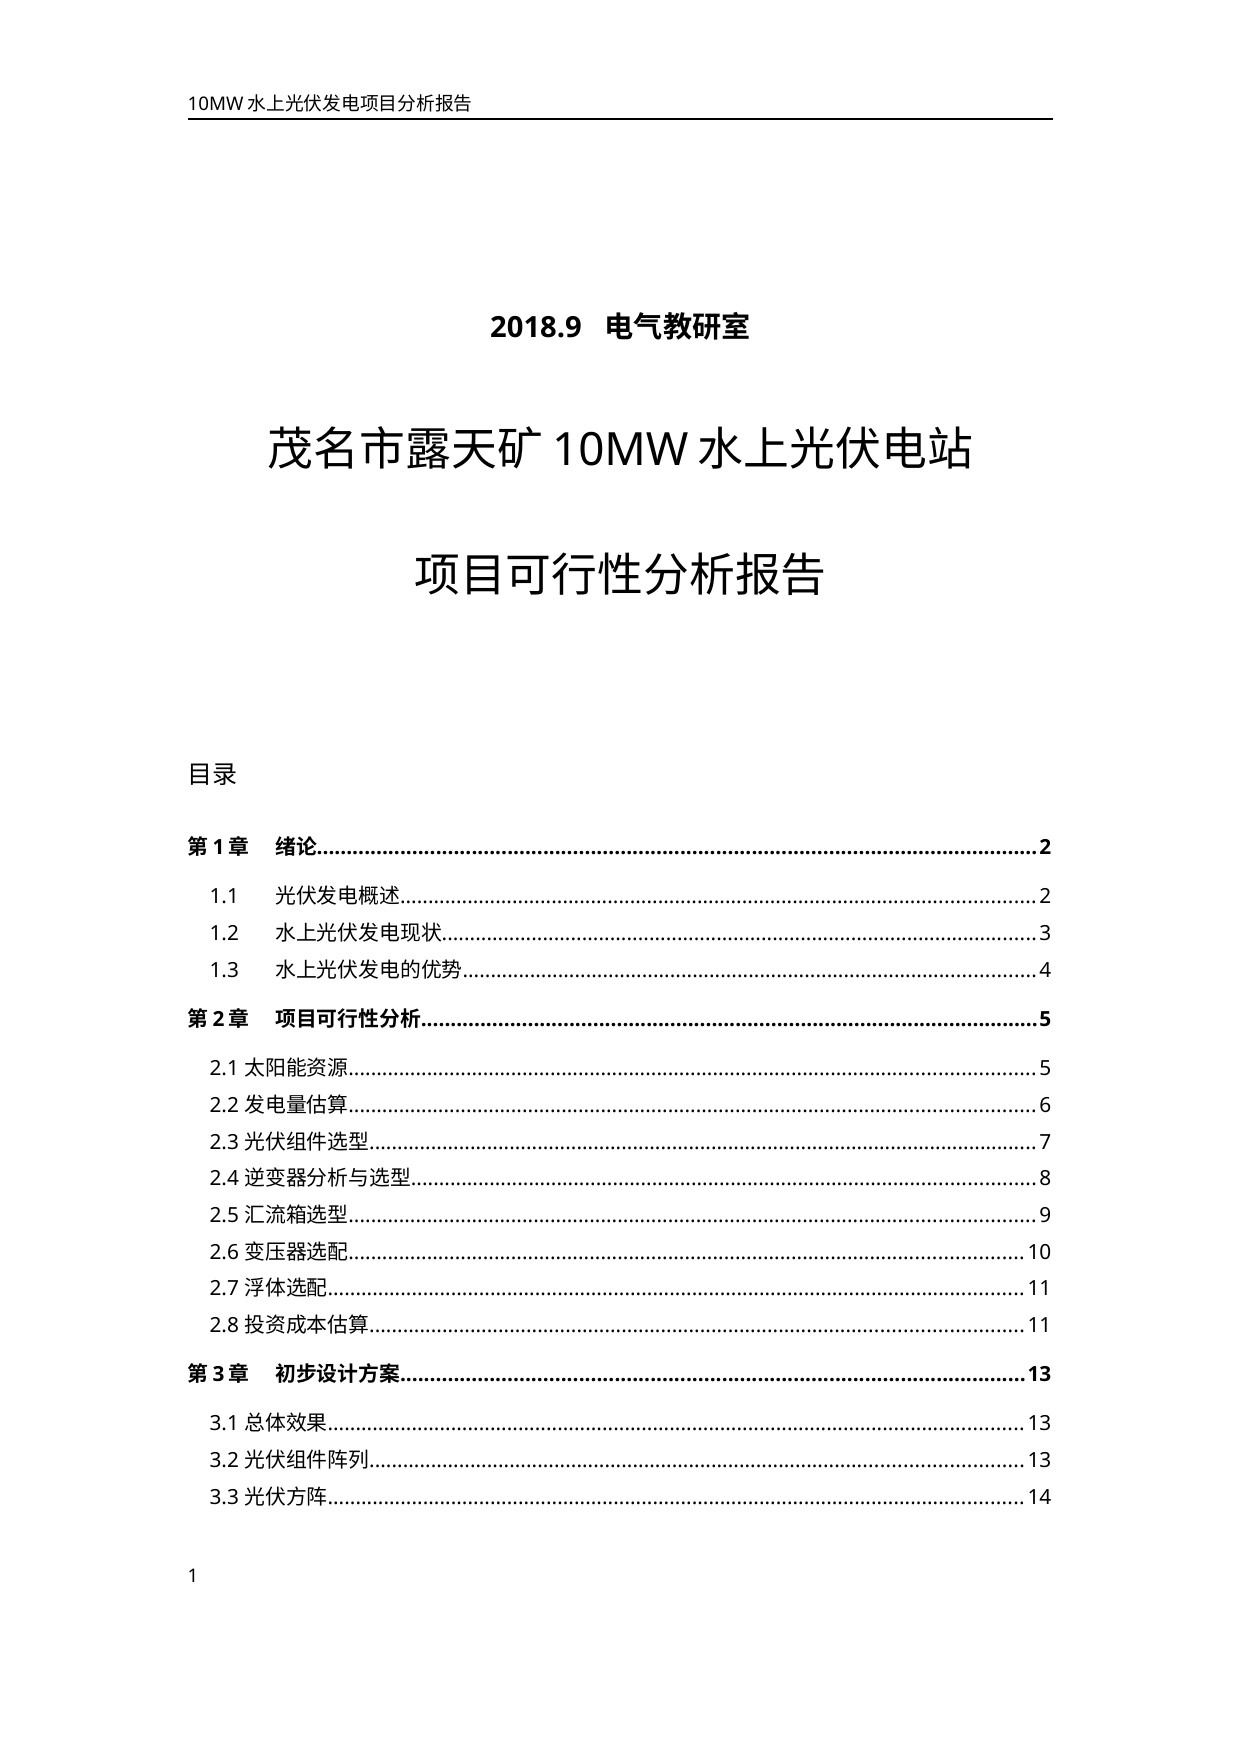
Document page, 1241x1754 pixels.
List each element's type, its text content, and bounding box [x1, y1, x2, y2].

text 茂名市露天矿10MW水上光伏电站 [187, 397, 1053, 494]
text 第3章 初步设计方案 13 [187, 1356, 1053, 1389]
text 1.2 水上光伏发电现状 3 [209, 915, 1053, 948]
text 2.1 太阳能资源 5 [209, 1051, 1053, 1083]
text 目录 [187, 740, 1053, 805]
text 项目可行性分析报告 [187, 522, 1053, 620]
text 1.3 水上光伏发电的优势 4 [209, 952, 1053, 984]
text 2018.9 电气教研室 [187, 292, 1053, 357]
text 2.3 光伏组件选型 7 [209, 1124, 1053, 1156]
text 3.2 光伏组件阵列 13 [209, 1442, 1053, 1475]
text 2.8 投资成本估算 11 [209, 1307, 1053, 1340]
text 3.3 光伏方阵 14 [209, 1479, 1053, 1511]
text 2.6 变压器选配 10 [209, 1234, 1053, 1266]
text 2.2 发电量估算 6 [209, 1087, 1053, 1120]
text 2.7 浮体选配 11 [209, 1271, 1053, 1303]
text 3.1 总体效果 13 [209, 1406, 1053, 1438]
text 2.4 逆变器分析与选型 8 [209, 1161, 1053, 1193]
text 第1章 绪论 2 [187, 829, 1053, 862]
text 1.1 光伏发电概述 2 [209, 878, 1053, 911]
text 2.5 汇流箱选型 9 [209, 1197, 1053, 1230]
text 第2章 项目可行性分析 5 [187, 1001, 1053, 1034]
